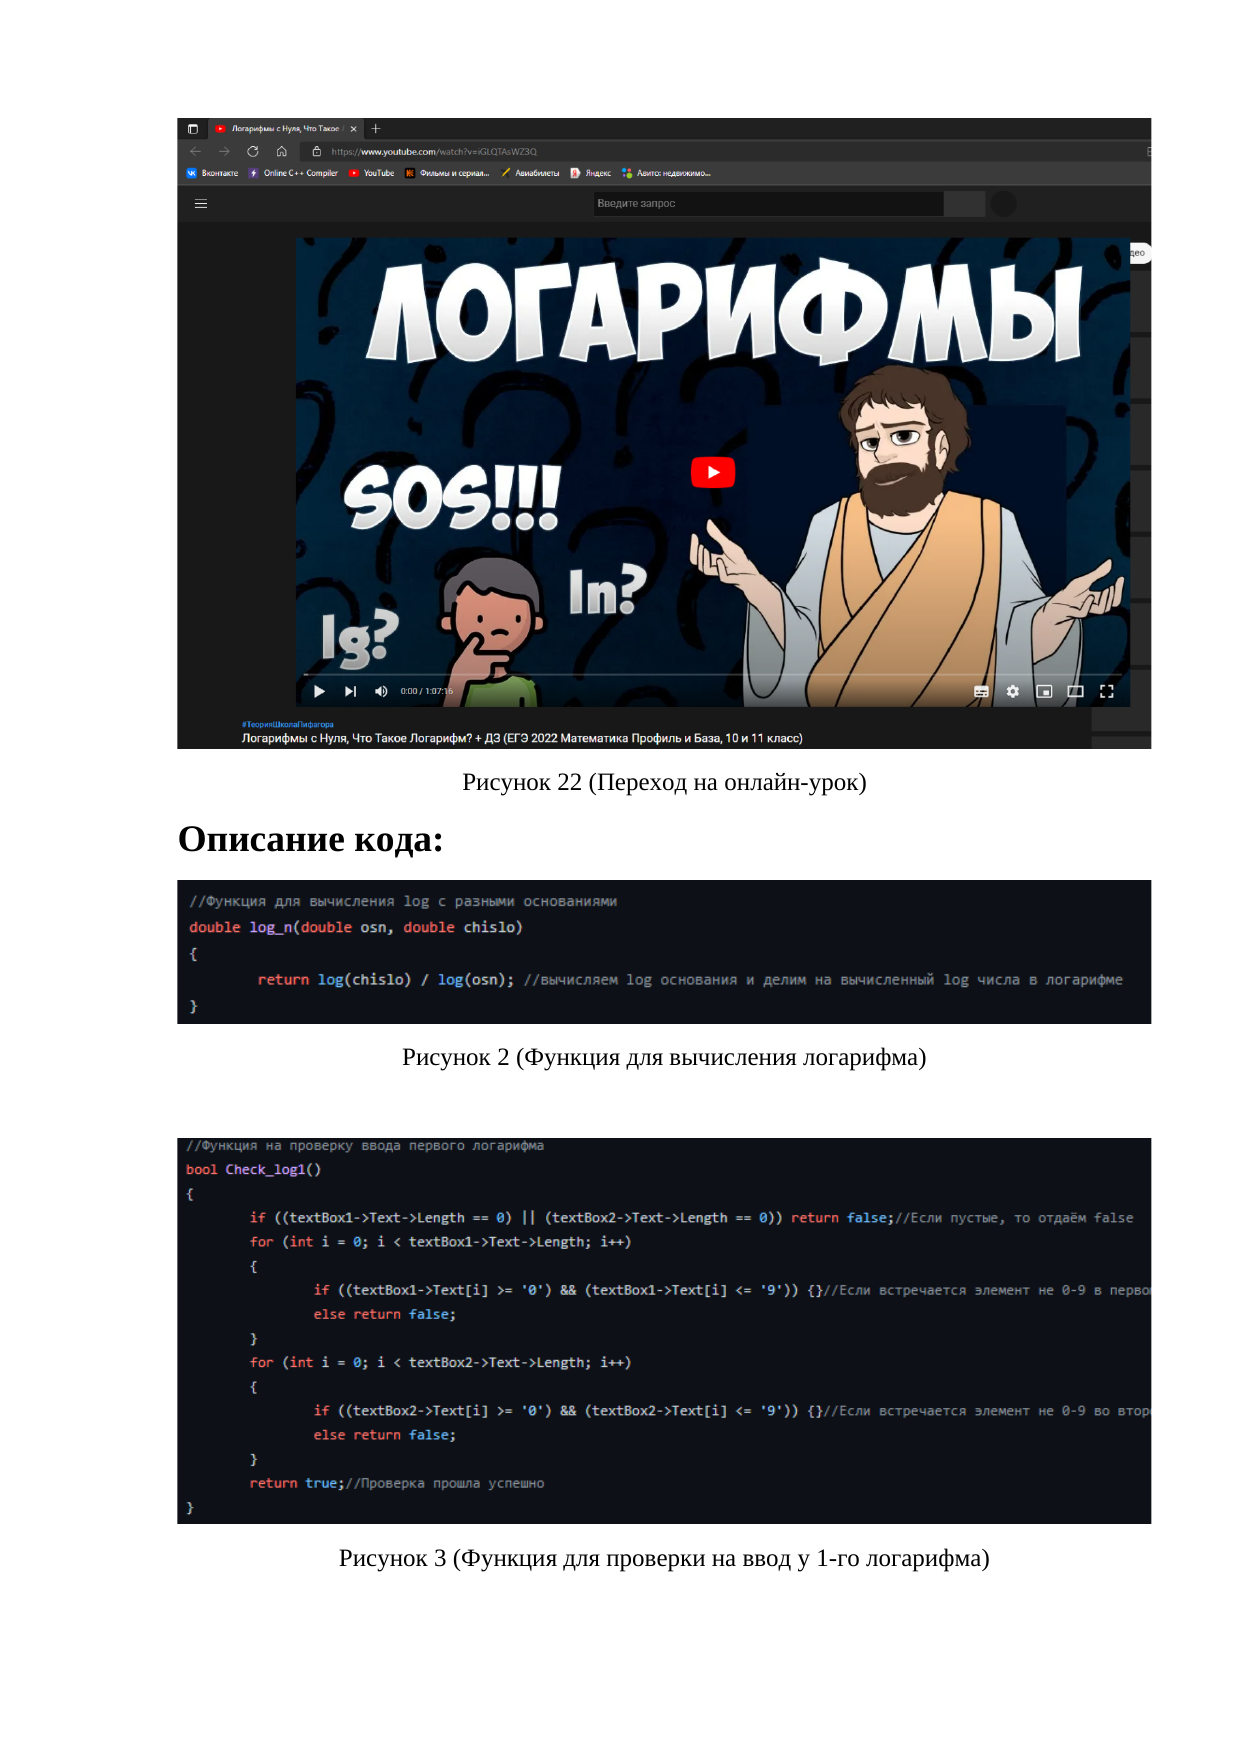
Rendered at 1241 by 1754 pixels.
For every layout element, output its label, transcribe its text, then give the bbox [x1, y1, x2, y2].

picture [177, 880, 1152, 1024]
picture [177, 118, 1152, 749]
text Рисунок 2 (Функция для вычисления логарифма) [177, 1042, 1152, 1071]
text Рисунок 3 (Функция для проверки на ввод у 1-го логарифма) [177, 1543, 1152, 1571]
text Рисунок 22 (Переход на онлайн-урок) [177, 767, 1152, 796]
picture [177, 1138, 1152, 1524]
text Описание кода: [177, 817, 1152, 860]
